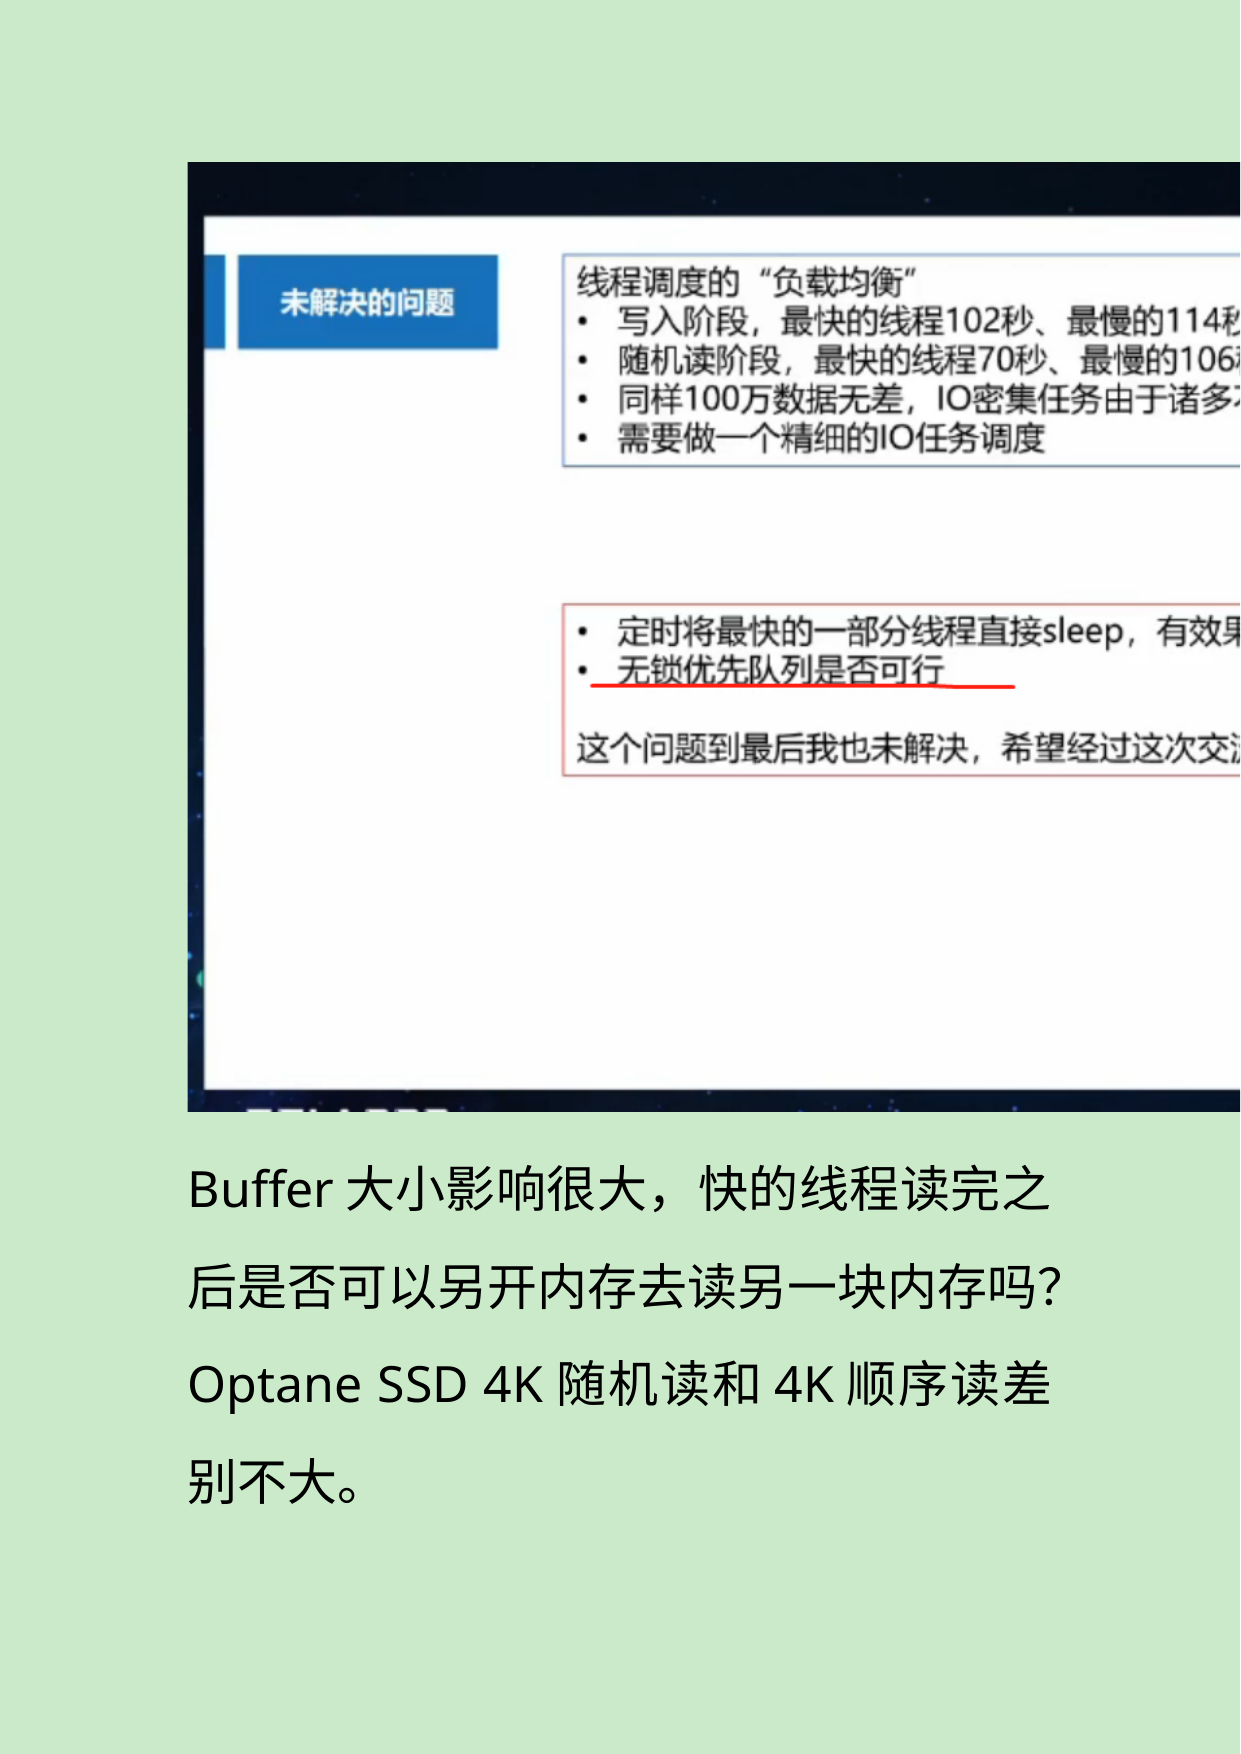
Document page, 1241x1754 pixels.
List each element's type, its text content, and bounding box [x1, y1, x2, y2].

text Optane SSD 4K随机读和4K顺序读差别不大。 [187, 1332, 1053, 1527]
text Buffer大小影响很大，快的线程读完之后是否可以另开内存去读另一块内存吗？ [187, 1137, 1053, 1332]
picture [187, 162, 1241, 1112]
